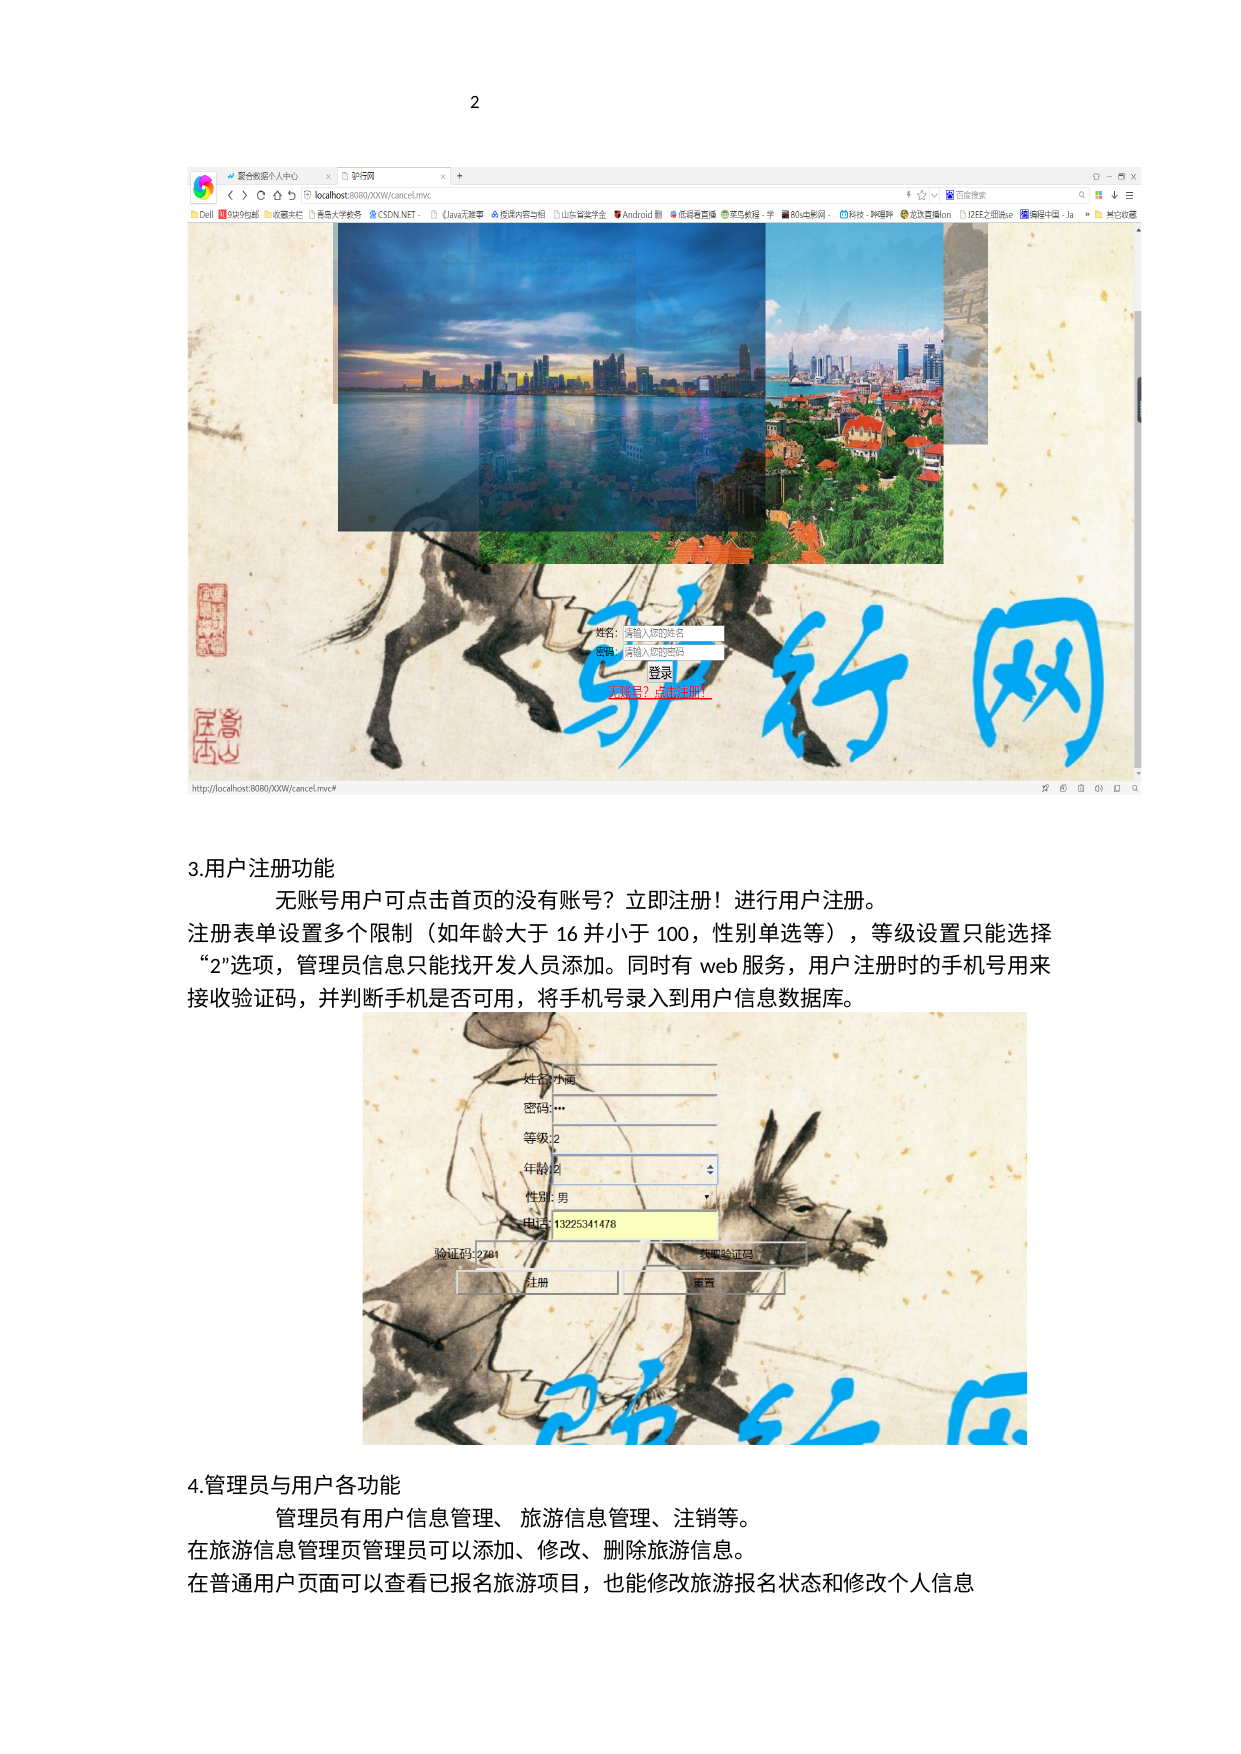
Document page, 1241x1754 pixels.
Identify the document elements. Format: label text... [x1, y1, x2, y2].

picture [958, 1394, 1028, 1445]
text 3.用户注册功能 [187, 850, 1053, 883]
text 注册表单设置多个限制（如年龄大于16并小于100，性别单选等），等级设置只能选择“2”选项，管理员信息只能找开发人员添加。同时有web服务，用户注册时的手机号用来接收验证码，并判断手机是否可用，将手机号录入到用户信息数据库。 [187, 915, 1053, 1013]
picture [362, 1012, 1028, 1445]
list 管理员有用户信息管理、 旅游信息管理、注销等。 [231, 1500, 1053, 1533]
list 在旅游信息管理页管理员可以添加、修改、删除旅游信息。 [187, 1533, 1053, 1565]
picture [637, 1416, 665, 1445]
text 4.管理员与用户各功能 [187, 1468, 1053, 1500]
text 无账号用户可点击首页的没有账号？立即注册！进行用户注册。 [231, 883, 1053, 915]
list 在普通用户页面可以查看已报名旅游项目，也能修改旅游报名状态和修改个人信息 [187, 1565, 1053, 1598]
picture [187, 167, 1142, 795]
